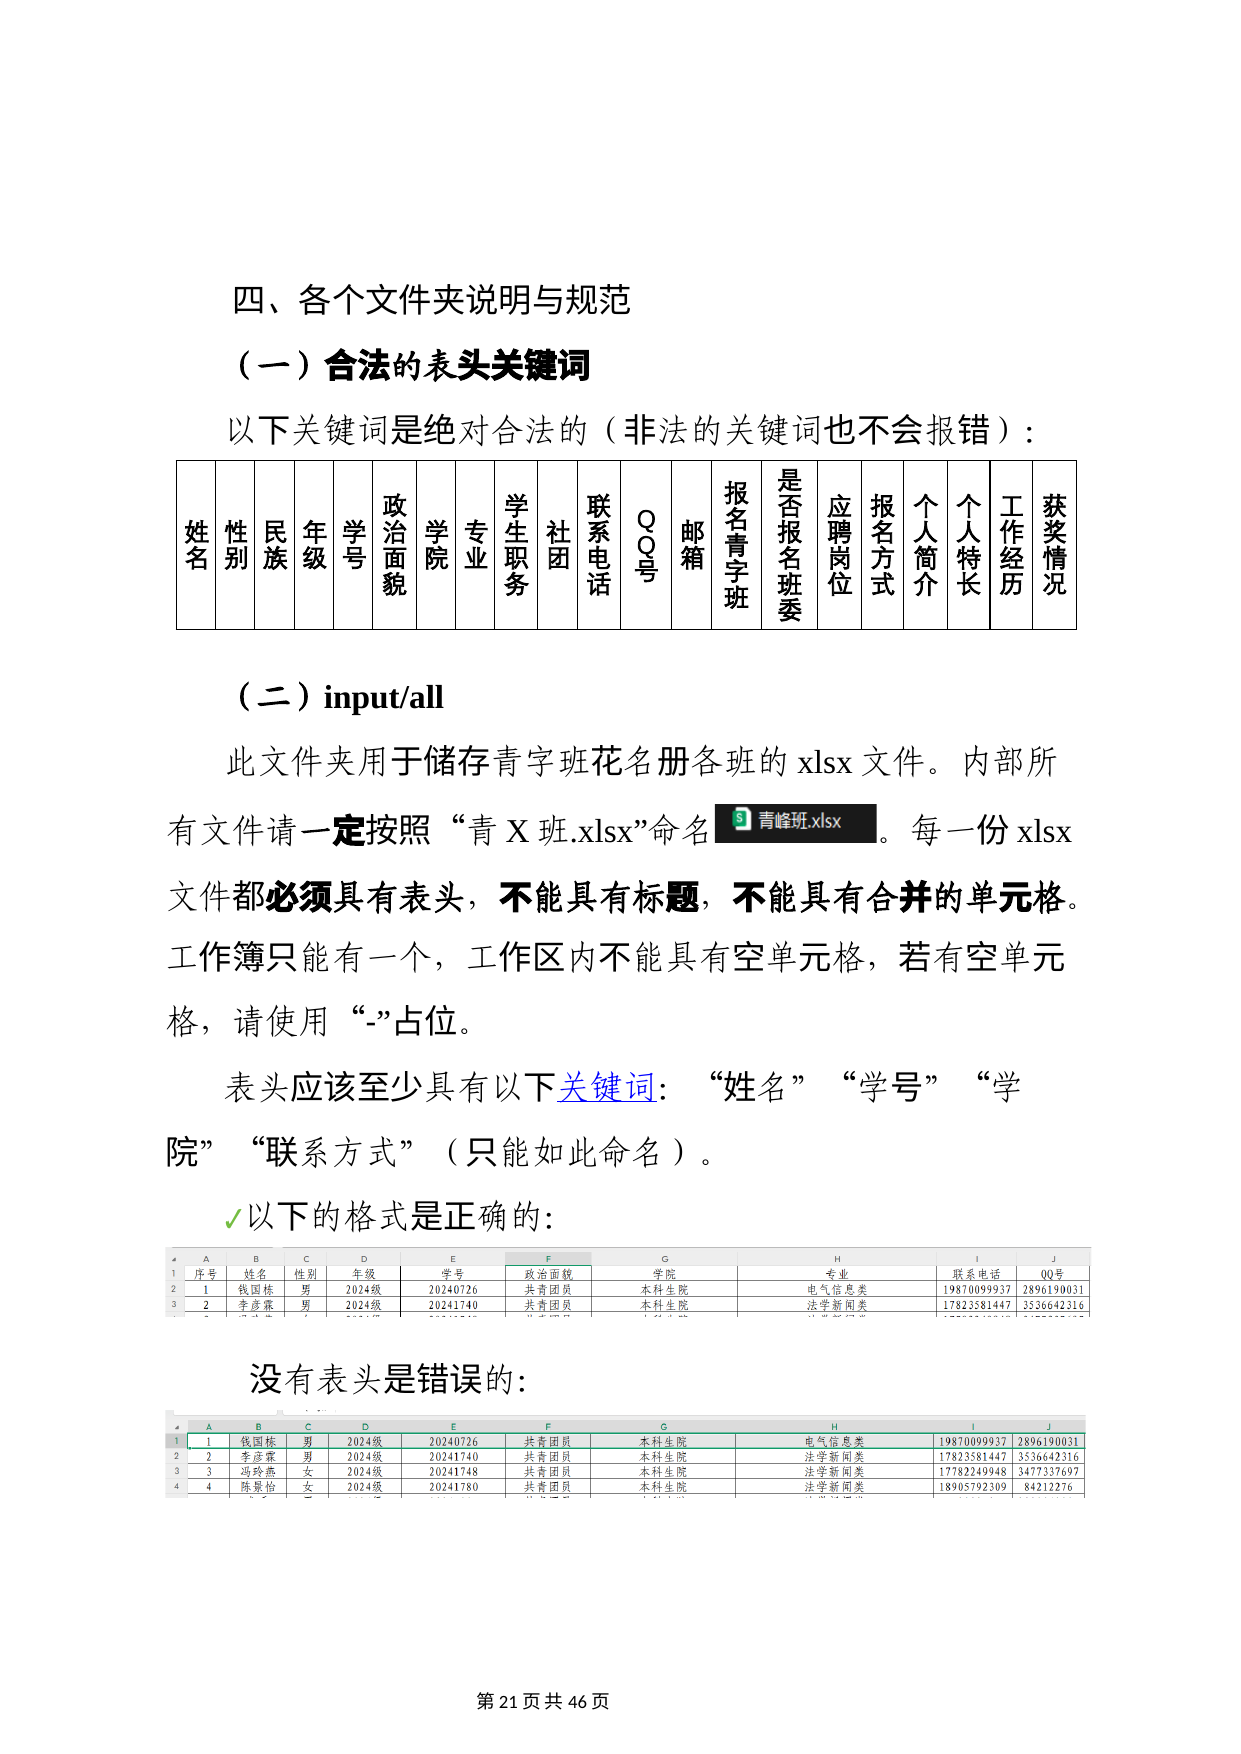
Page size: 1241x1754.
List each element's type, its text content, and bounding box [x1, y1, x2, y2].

table_header 专业 [456, 461, 494, 629]
table_header 政治面貌 [373, 461, 416, 629]
text 以下关键词是绝对合法的（非法的关键词也不会报错）： [165, 395, 1087, 460]
text 此文件夹用于储存青字班花名册各班的xlsx文件。内部所有文件请一定按照“青X班.xlsx”命名。每一份xlsx文件都必须具有表头，不能具有标题，不能具有合并的单元格。工作簿只能有一个，工作区内不能具有空单元格，若有空单元格，请使用“-”占位。 [165, 728, 1087, 1053]
picture [714, 804, 877, 843]
table_header 学生职务 [495, 461, 537, 629]
table_header 性别 [216, 461, 254, 629]
table_header 获奖情况 [1033, 461, 1076, 629]
table_header 学号 [334, 461, 372, 629]
text 表头应该至少具有以下关键词：“姓名”“学号”“学院”“联系方式”（只能如此命名）。 [165, 1053, 1087, 1183]
table_header 姓名 [177, 461, 215, 629]
table_header QQ号 [621, 461, 671, 629]
table_header 社团 [538, 461, 577, 629]
table_header 民族 [255, 461, 294, 629]
table_header 应聘岗位 [818, 461, 861, 629]
text ✔以下的格式是正确的： [165, 1183, 1087, 1247]
table_header 个人简介 [904, 461, 947, 629]
table_header 报名青字班 [712, 461, 761, 629]
table_header 年级 [295, 461, 333, 629]
table_header 邮箱 [672, 461, 711, 629]
table_header 工作经历 [991, 461, 1032, 629]
text （二）input/all [165, 663, 1087, 728]
text （一）合法的表头关键词 [165, 330, 1087, 395]
table_header 学院 [417, 461, 455, 629]
table_header 联系电话 [578, 461, 620, 629]
table_header 个人特长 [948, 461, 989, 629]
picture [165, 1410, 1086, 1498]
text 四、各个文件夹说明与规范 [165, 265, 1087, 330]
table_header 报名方式 [862, 461, 903, 629]
picture [165, 1247, 1092, 1317]
table_header 是否报名班委 [762, 461, 817, 629]
text ❌没有表头是错误的： [165, 1345, 1087, 1410]
